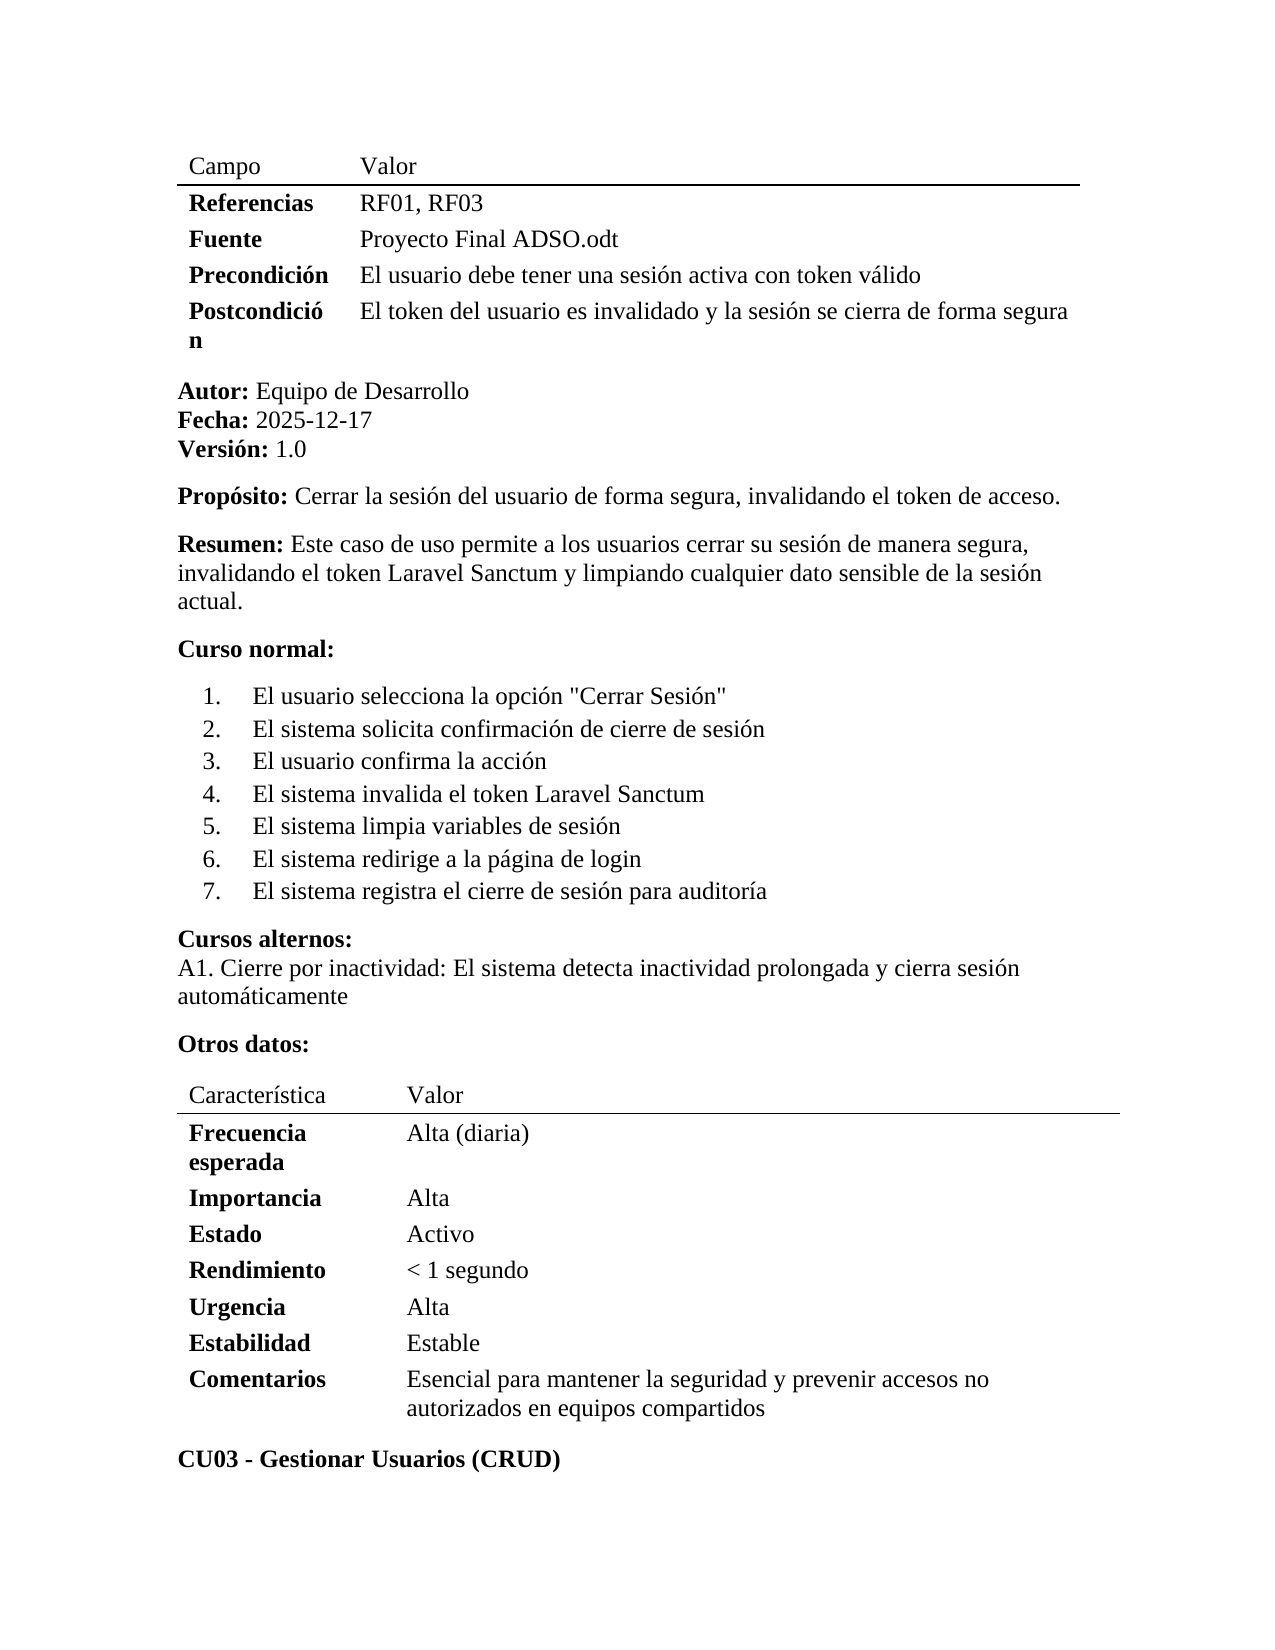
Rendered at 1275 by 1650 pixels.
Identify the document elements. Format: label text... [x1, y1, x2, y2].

table_header Campo [177, 148, 348, 184]
list El sistema registra el cierre de sesión para auditoría [202, 876, 1098, 905]
text Otros datos: [177, 1029, 1098, 1058]
table_cell El usuario debe tener una sesión activa con token válido [348, 256, 1080, 293]
table_cell Estable [395, 1324, 1120, 1360]
table_cell Esencial para mantener la seguridad y prevenir accesos no autorizados en equipos compartidos [395, 1360, 1120, 1425]
table_cell Alta (diaria) [395, 1114, 1120, 1179]
table_cell Alta [395, 1179, 1120, 1215]
table_cell Frecuencia esperada [177, 1114, 395, 1179]
list El usuario selecciona la opción "Cerrar Sesión" [202, 681, 1098, 710]
table_header Valor [348, 148, 1080, 184]
text Curso normal: [177, 634, 1098, 663]
table_header Valor [395, 1076, 1120, 1113]
table_cell Alta [395, 1288, 1120, 1324]
table_cell El token del usuario es invalidado y la sesión se cierra de forma segura [348, 293, 1080, 358]
table_cell Estado [177, 1215, 395, 1252]
text Autor: Equipo de Desarrollo Fecha: 2025-12-17 Versión: 1.0 [177, 376, 1098, 463]
table_cell < 1 segundo [395, 1252, 1120, 1288]
list El sistema invalida el token Laravel Sanctum [202, 779, 1098, 808]
text Resumen: Este caso de uso permite a los usuarios cerrar su sesión de manera segura, invalidando el token Laravel Sanctum y limpiando cualquier dato sensible de la sesión actual. [177, 529, 1098, 615]
list El sistema limpia variables de sesión [202, 811, 1098, 840]
table_cell Proyecto Final ADSO.odt [348, 220, 1080, 256]
list El sistema redirige a la página de login [202, 844, 1098, 873]
table_cell Urgencia [177, 1288, 395, 1324]
list El sistema solicita confirmación de cierre de sesión [202, 714, 1098, 743]
table_cell Referencias [177, 186, 348, 220]
list El usuario confirma la acción [202, 746, 1098, 775]
table_cell Comentarios [177, 1360, 395, 1425]
table_header Característica [177, 1076, 395, 1113]
table_cell Postcondición [177, 293, 348, 358]
table_cell Rendimiento [177, 1252, 395, 1288]
table_cell Importancia [177, 1179, 395, 1215]
table_cell Precondición [177, 256, 348, 293]
table_cell Fuente [177, 220, 348, 256]
text Cursos alternos: A1. Cierre por inactividad: El sistema detecta inactividad prolongada y cierra sesión automáticamente [177, 924, 1098, 1010]
table_cell RF01, RF03 [348, 186, 1080, 220]
table_cell Activo [395, 1215, 1120, 1252]
text CU03 - Gestionar Usuarios (CRUD) [177, 1444, 1098, 1473]
table_cell Estabilidad [177, 1324, 395, 1360]
text Propósito: Cerrar la sesión del usuario de forma segura, invalidando el token de acceso. [177, 481, 1098, 510]
